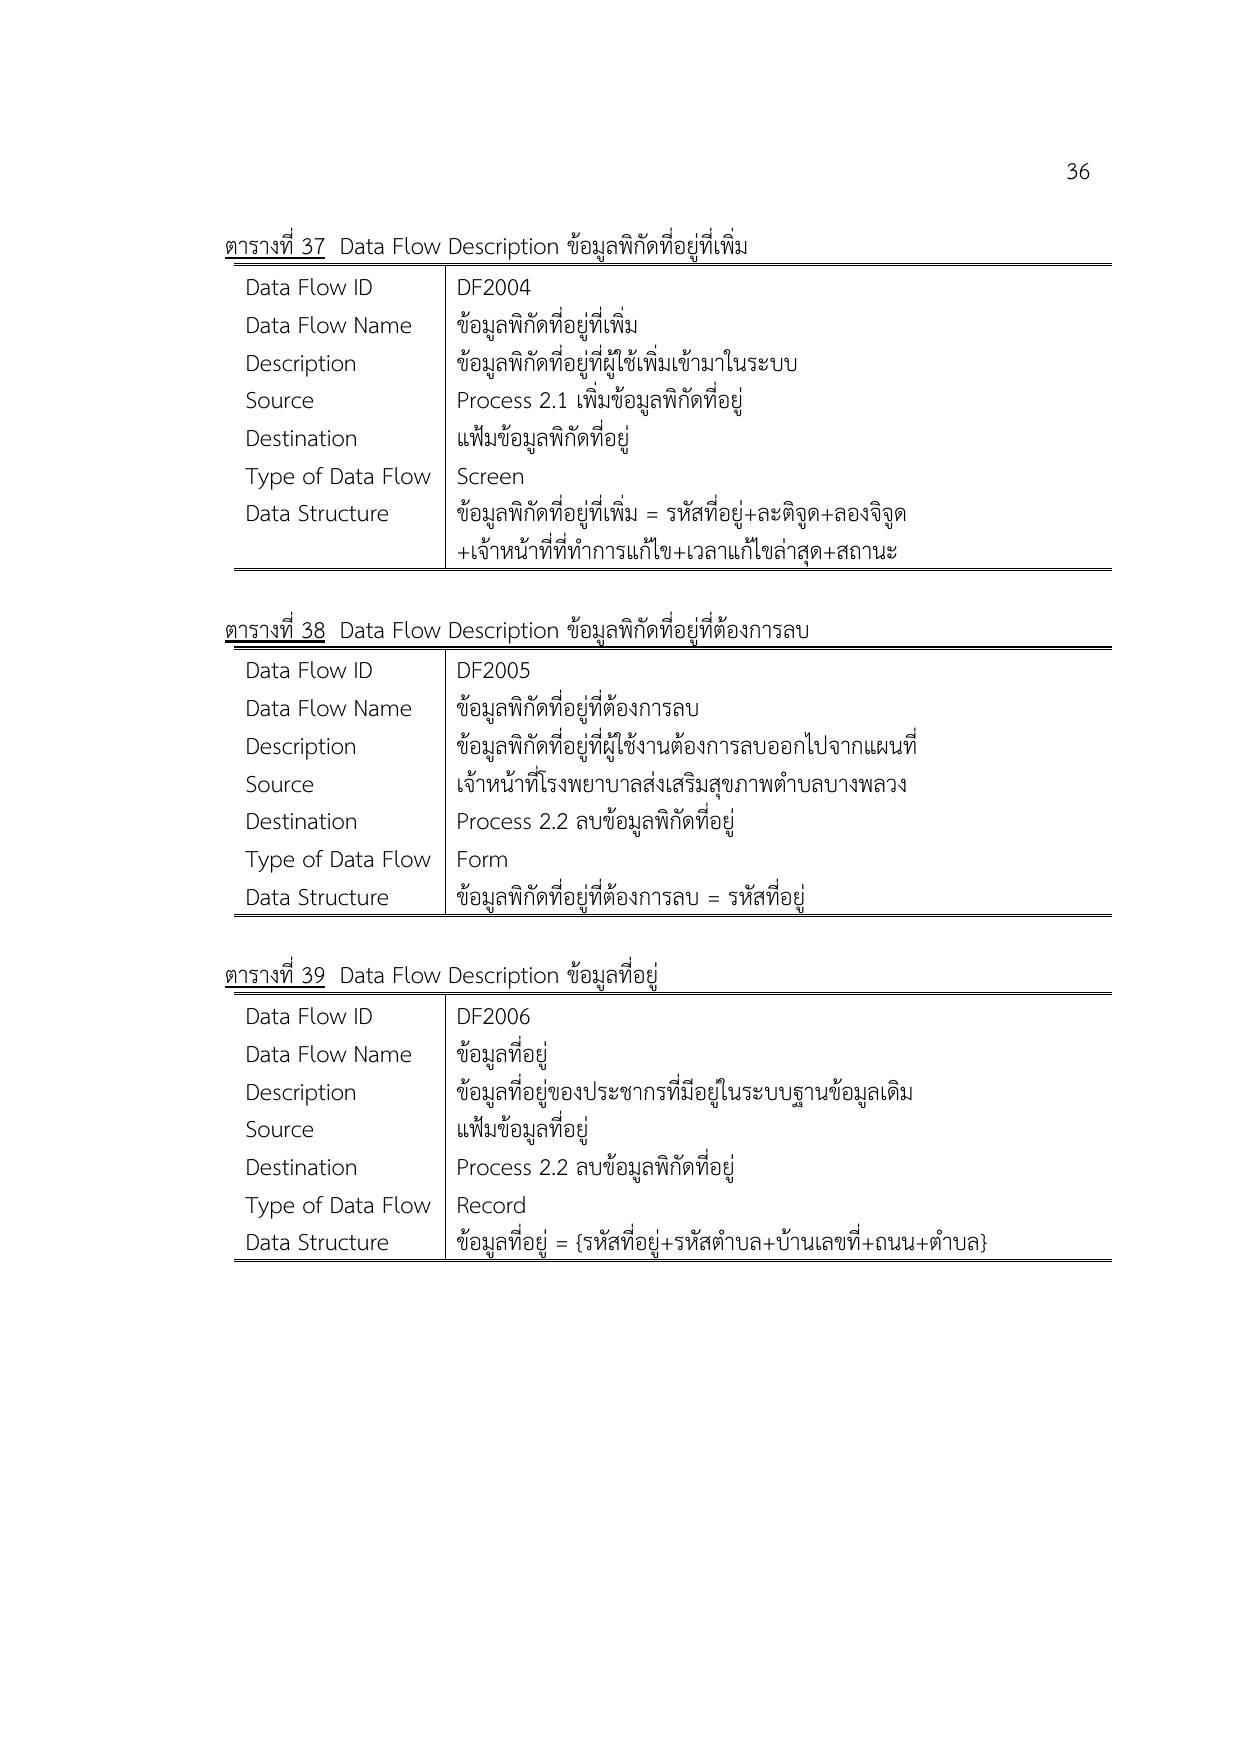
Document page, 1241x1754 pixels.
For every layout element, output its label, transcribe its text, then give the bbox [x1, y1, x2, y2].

table_cell Source [234, 1108, 445, 1146]
table_cell ข้อมูลพิกัดที่อยู่ที่ต้องการลบ [446, 687, 1112, 725]
text ตารางที่ 37 Data Flow Description ข้อมูลพิกัดที่อยู่ที่เพิ่ม [225, 225, 1090, 263]
table_cell Process 2.1 เพิ่มข้อมูลพิกัดที่อยู่ [446, 379, 1112, 417]
table_cell Data Flow Name [234, 304, 445, 342]
table_cell เจ้าหน้าที่โรงพยาบาลส่งเสริมสุขภาพตำบลบางพลวง [446, 763, 1112, 800]
text ตารางที่ 38 Data Flow Description ข้อมูลพิกัดที่อยู่ที่ต้องการลบ [225, 609, 1090, 646]
table_cell Description [234, 1071, 445, 1108]
table_cell Data Structure [234, 1221, 445, 1259]
table_header Data Flow ID [234, 266, 445, 304]
table_cell ข้อมูลที่อยู่ = {รหัสที่อยู่+รหัสตำบล+บ้านเลขที่+ถนน+ตำบล} [446, 1221, 1112, 1259]
table_header DF2004 [446, 266, 1112, 304]
table_cell Data Structure [234, 493, 445, 568]
table_cell Type of Data Flow [234, 838, 445, 876]
table_cell ข้อมูลพิกัดที่อยู่ที่ผู้ใช้เพิ่มเข้ามาในระบบ [446, 342, 1112, 379]
table_cell Description [234, 725, 445, 763]
table_cell Destination [234, 417, 445, 455]
table_cell Type of Data Flow [234, 455, 445, 492]
table_cell Process 2.2 ลบข้อมูลพิกัดที่อยู่ [446, 1146, 1112, 1184]
table_cell แฟ้มข้อมูลพิกัดที่อยู่ [446, 417, 1112, 455]
text ตารางที่ 39 Data Flow Description ข้อมูลที่อยู่ [225, 954, 1090, 992]
table_cell Destination [234, 1146, 445, 1184]
table_header DF2006 [446, 995, 1112, 1033]
table_cell ข้อมูลพิกัดที่อยู่ที่เพิ่ม = รหัสที่อยู่+ละติจูด+ลองจิจูด +เจ้าหน้าที่ที่ทำการแก้ไข+เวลาแก้ไขล่าสุด+สถานะ [446, 493, 1112, 568]
table_cell ข้อมูลที่อยู่ของประชากรที่มีอยู่ในระบบฐานข้อมูลเดิม [446, 1071, 1112, 1108]
table_cell แฟ้มข้อมูลที่อยู่ [446, 1108, 1112, 1146]
table_cell ข้อมูลพิกัดที่อยู่ที่ต้องการลบ = รหัสที่อยู่ [446, 876, 1112, 913]
table_cell Description [234, 342, 445, 379]
table_cell Type of Data Flow [234, 1184, 445, 1221]
table_cell Source [234, 379, 445, 417]
table_cell Data Flow Name [234, 687, 445, 725]
table_header Data Flow ID [234, 995, 445, 1033]
table_cell Form [446, 838, 1112, 876]
table_cell Data Flow Name [234, 1033, 445, 1071]
table_cell ข้อมูลพิกัดที่อยู่ที่เพิ่ม [446, 304, 1112, 342]
table_cell Process 2.2 ลบข้อมูลพิกัดที่อยู่ [446, 800, 1112, 838]
table_cell Source [234, 763, 445, 800]
table_cell Data Structure [234, 876, 445, 913]
table_cell ข้อมูลที่อยู่ [446, 1033, 1112, 1071]
table_cell Destination [234, 800, 445, 838]
table_header Data Flow ID [234, 650, 445, 687]
table_header DF2005 [446, 650, 1112, 687]
table_cell Screen [446, 455, 1112, 492]
table_cell Record [446, 1184, 1112, 1221]
table_cell ข้อมูลพิกัดที่อยู่ที่ผู้ใช้งานต้องการลบออกไปจากแผนที่ [446, 725, 1112, 763]
